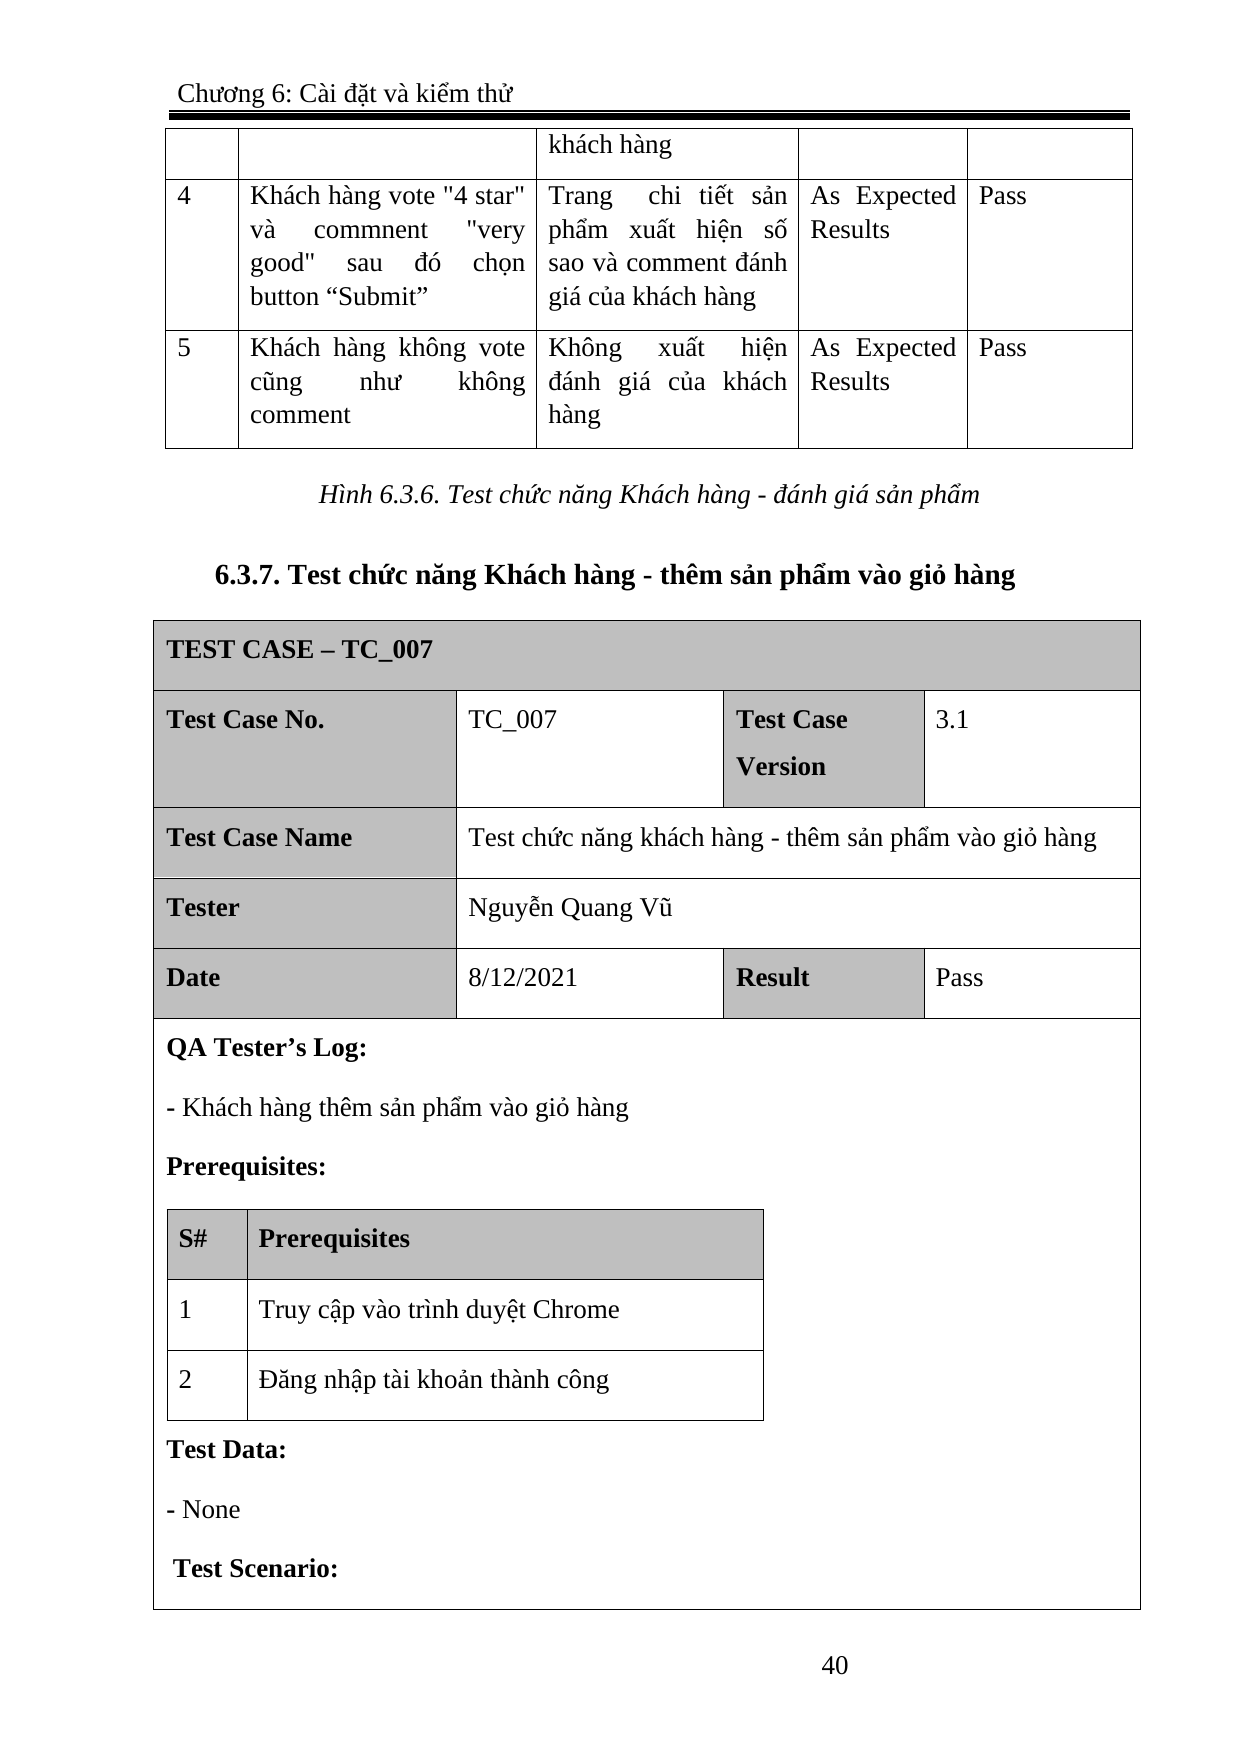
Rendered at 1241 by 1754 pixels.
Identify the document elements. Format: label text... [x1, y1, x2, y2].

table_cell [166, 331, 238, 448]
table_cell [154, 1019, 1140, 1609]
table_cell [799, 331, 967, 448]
subtitle 6.3.7. Test chức năng Khách hàng - thêm sản phẩm vào giỏ hàng [177, 557, 1122, 591]
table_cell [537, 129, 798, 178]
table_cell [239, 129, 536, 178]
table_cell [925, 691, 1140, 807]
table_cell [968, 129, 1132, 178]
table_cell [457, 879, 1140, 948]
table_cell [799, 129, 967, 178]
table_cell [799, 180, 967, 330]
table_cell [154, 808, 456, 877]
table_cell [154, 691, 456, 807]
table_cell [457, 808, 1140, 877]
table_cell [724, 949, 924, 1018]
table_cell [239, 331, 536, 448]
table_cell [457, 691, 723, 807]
subtitle Hình 6.3.6. Test chức năng Khách hàng - đánh giá sản phẩm [177, 478, 1122, 509]
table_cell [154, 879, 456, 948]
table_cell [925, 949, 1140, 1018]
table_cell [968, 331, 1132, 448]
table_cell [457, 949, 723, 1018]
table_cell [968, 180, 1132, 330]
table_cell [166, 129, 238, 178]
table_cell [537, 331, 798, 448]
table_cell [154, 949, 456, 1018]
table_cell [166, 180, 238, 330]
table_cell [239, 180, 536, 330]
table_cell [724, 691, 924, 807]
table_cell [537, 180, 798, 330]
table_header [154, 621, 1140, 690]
